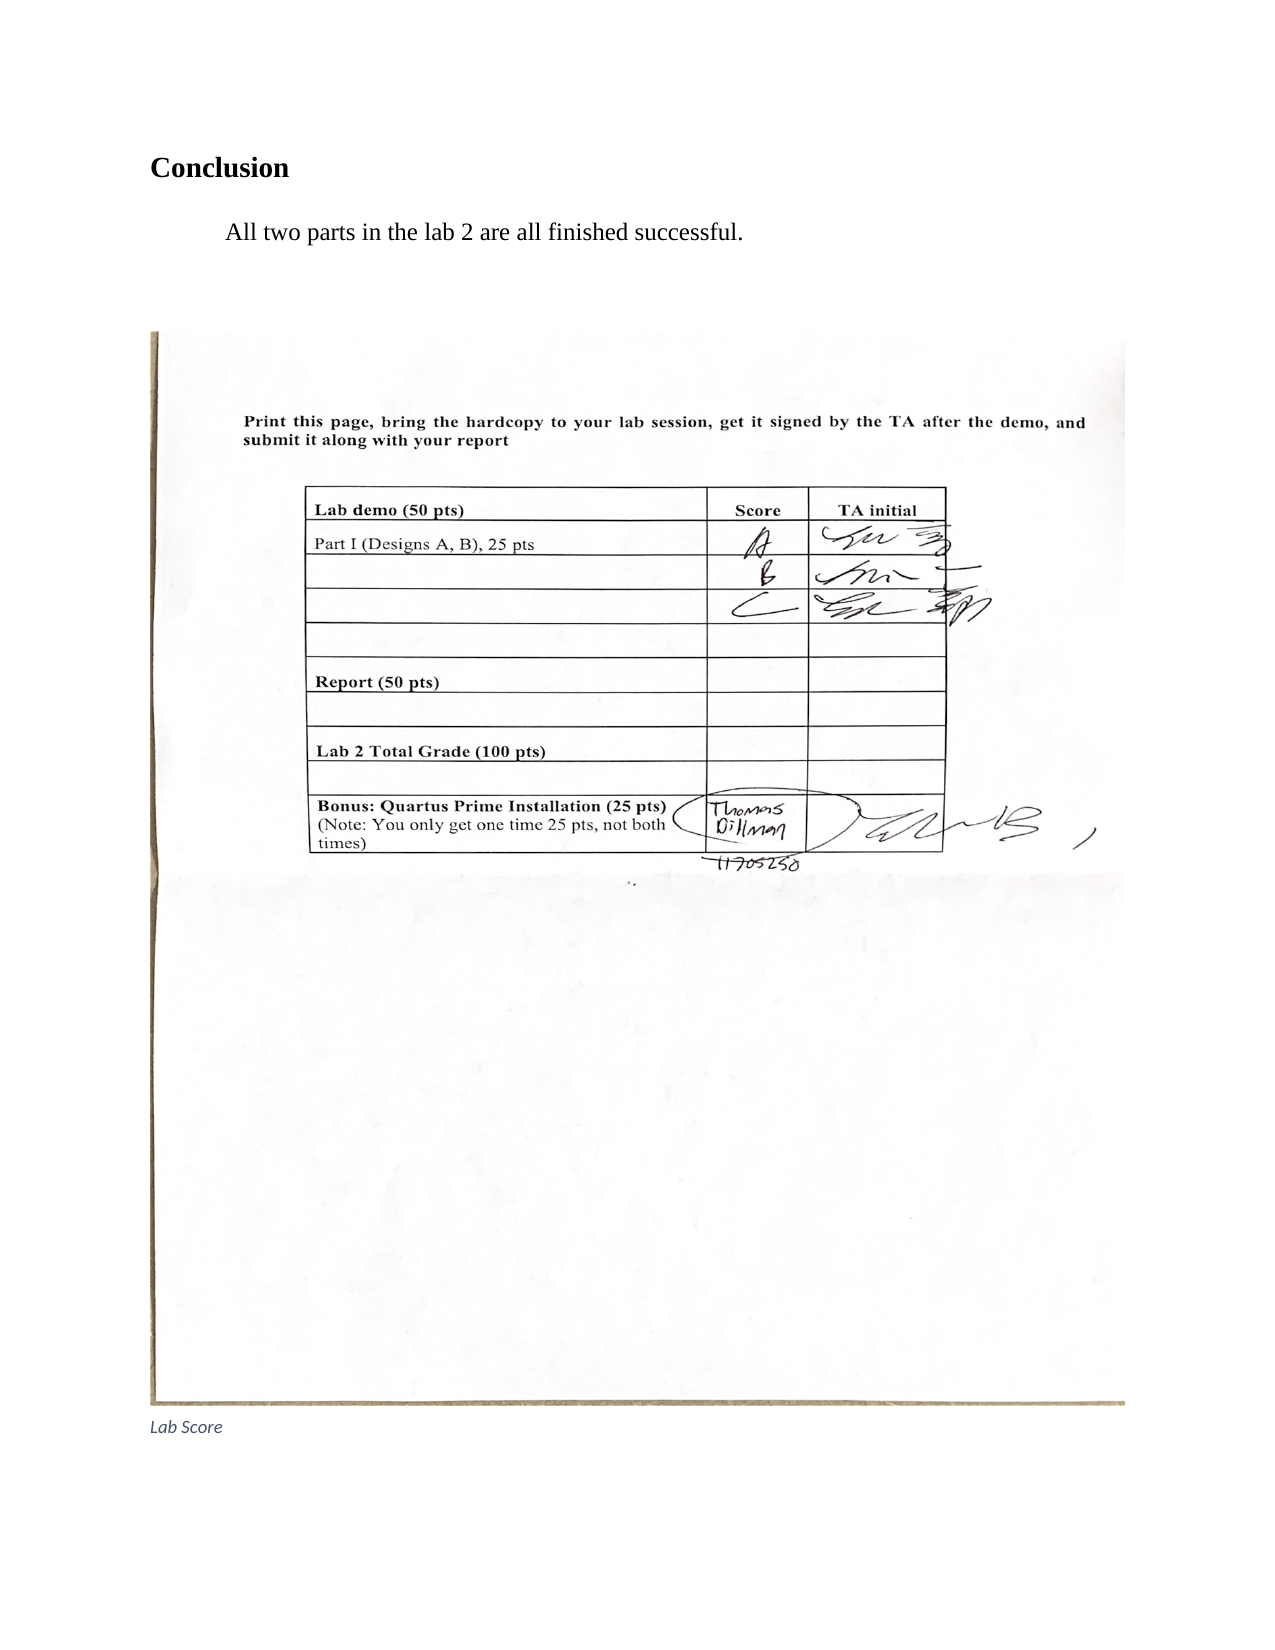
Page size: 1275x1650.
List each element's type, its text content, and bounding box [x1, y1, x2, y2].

picture [150, 331, 1125, 1406]
text Conclusion [150, 150, 1125, 183]
text All two parts in the lab 2 are all finished successful. [150, 217, 1125, 246]
